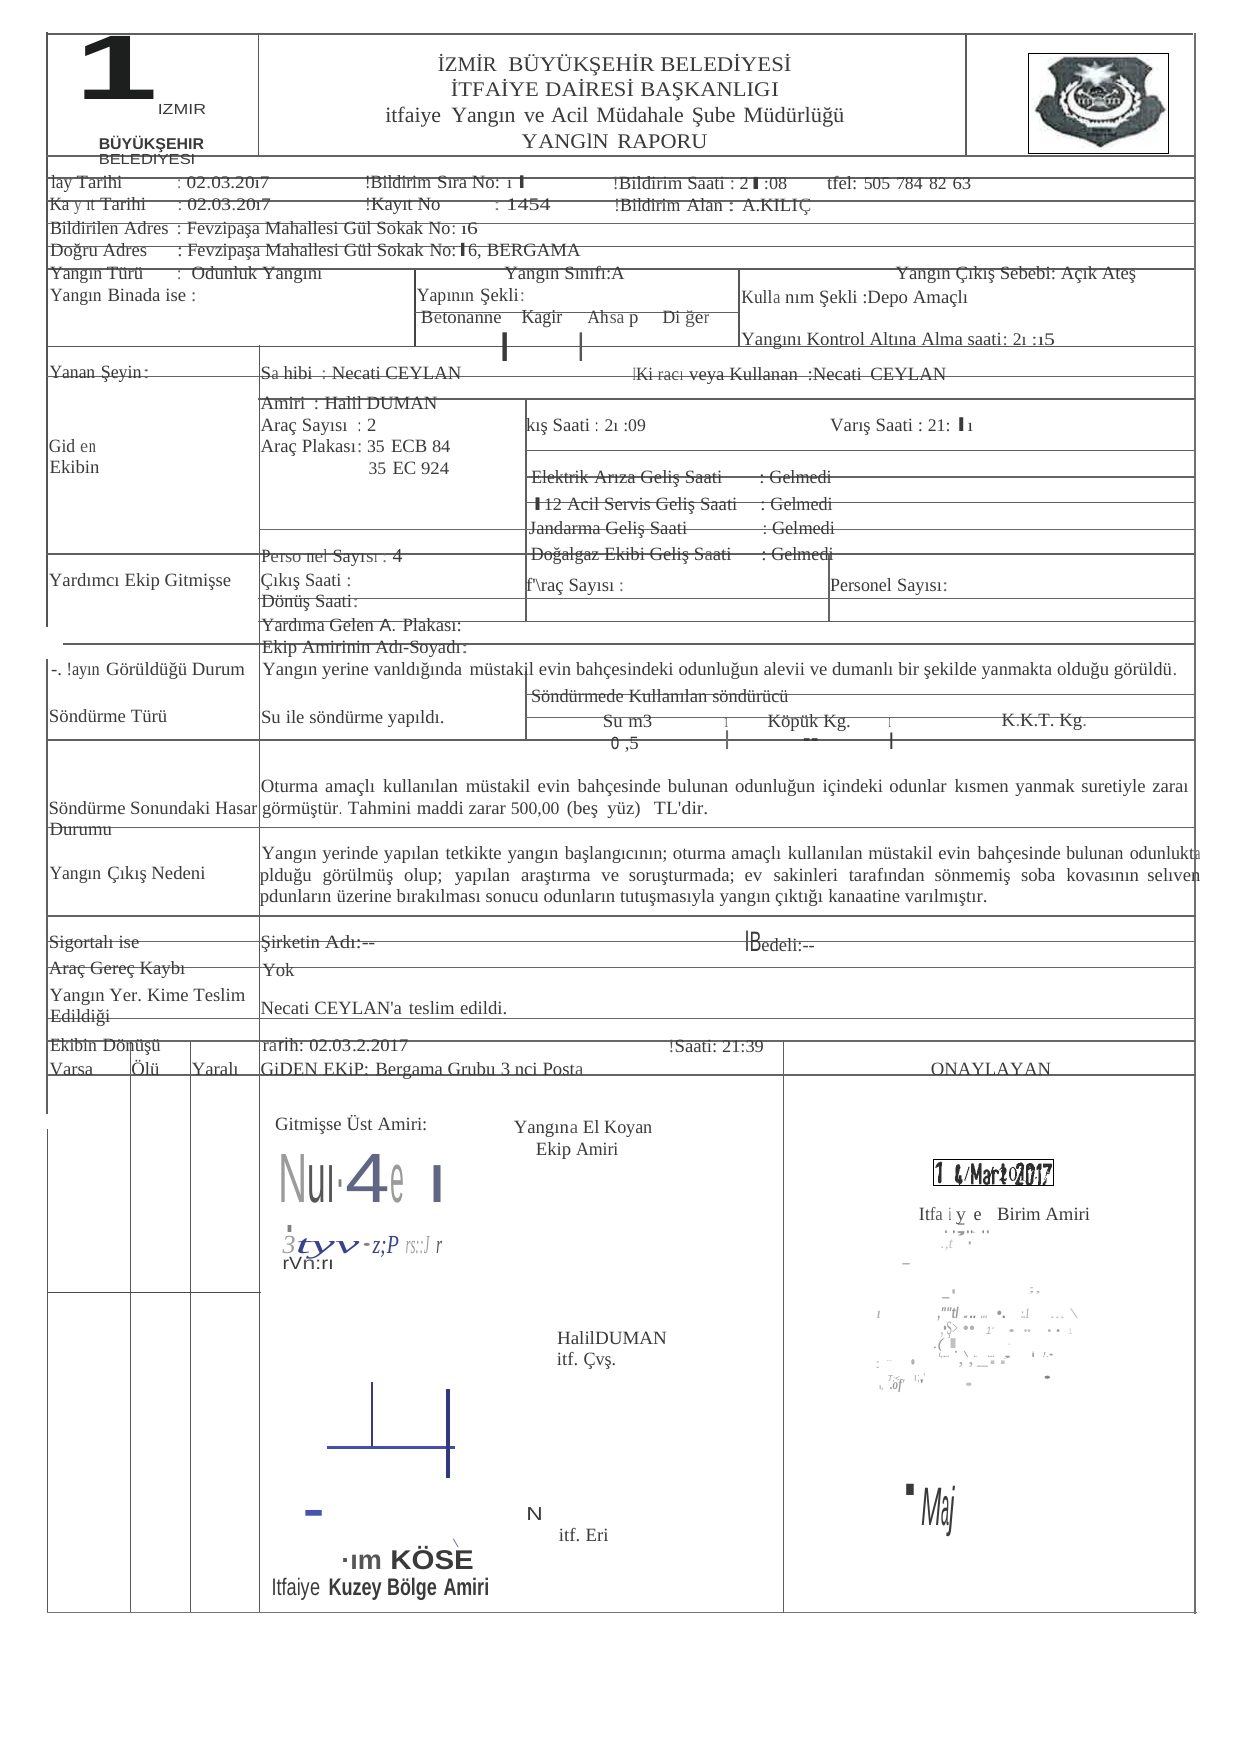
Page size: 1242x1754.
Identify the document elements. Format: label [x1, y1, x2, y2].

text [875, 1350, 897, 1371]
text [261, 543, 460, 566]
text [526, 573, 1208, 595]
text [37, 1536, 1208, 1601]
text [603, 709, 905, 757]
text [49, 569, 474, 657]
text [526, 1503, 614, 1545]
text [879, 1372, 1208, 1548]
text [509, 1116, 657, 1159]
picture [934, 1160, 1053, 1185]
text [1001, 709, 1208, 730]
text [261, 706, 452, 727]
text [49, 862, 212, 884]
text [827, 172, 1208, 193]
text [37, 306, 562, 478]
picture [1029, 54, 1168, 153]
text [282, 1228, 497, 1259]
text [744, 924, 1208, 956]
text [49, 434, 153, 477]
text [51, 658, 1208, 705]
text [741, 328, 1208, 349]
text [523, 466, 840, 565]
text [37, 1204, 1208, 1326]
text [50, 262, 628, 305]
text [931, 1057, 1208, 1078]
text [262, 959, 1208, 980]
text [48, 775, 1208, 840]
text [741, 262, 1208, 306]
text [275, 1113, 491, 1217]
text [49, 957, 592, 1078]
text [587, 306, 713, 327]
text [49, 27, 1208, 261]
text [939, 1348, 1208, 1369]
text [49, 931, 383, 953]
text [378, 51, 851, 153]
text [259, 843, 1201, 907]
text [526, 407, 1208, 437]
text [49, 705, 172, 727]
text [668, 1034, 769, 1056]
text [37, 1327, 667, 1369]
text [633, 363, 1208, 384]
